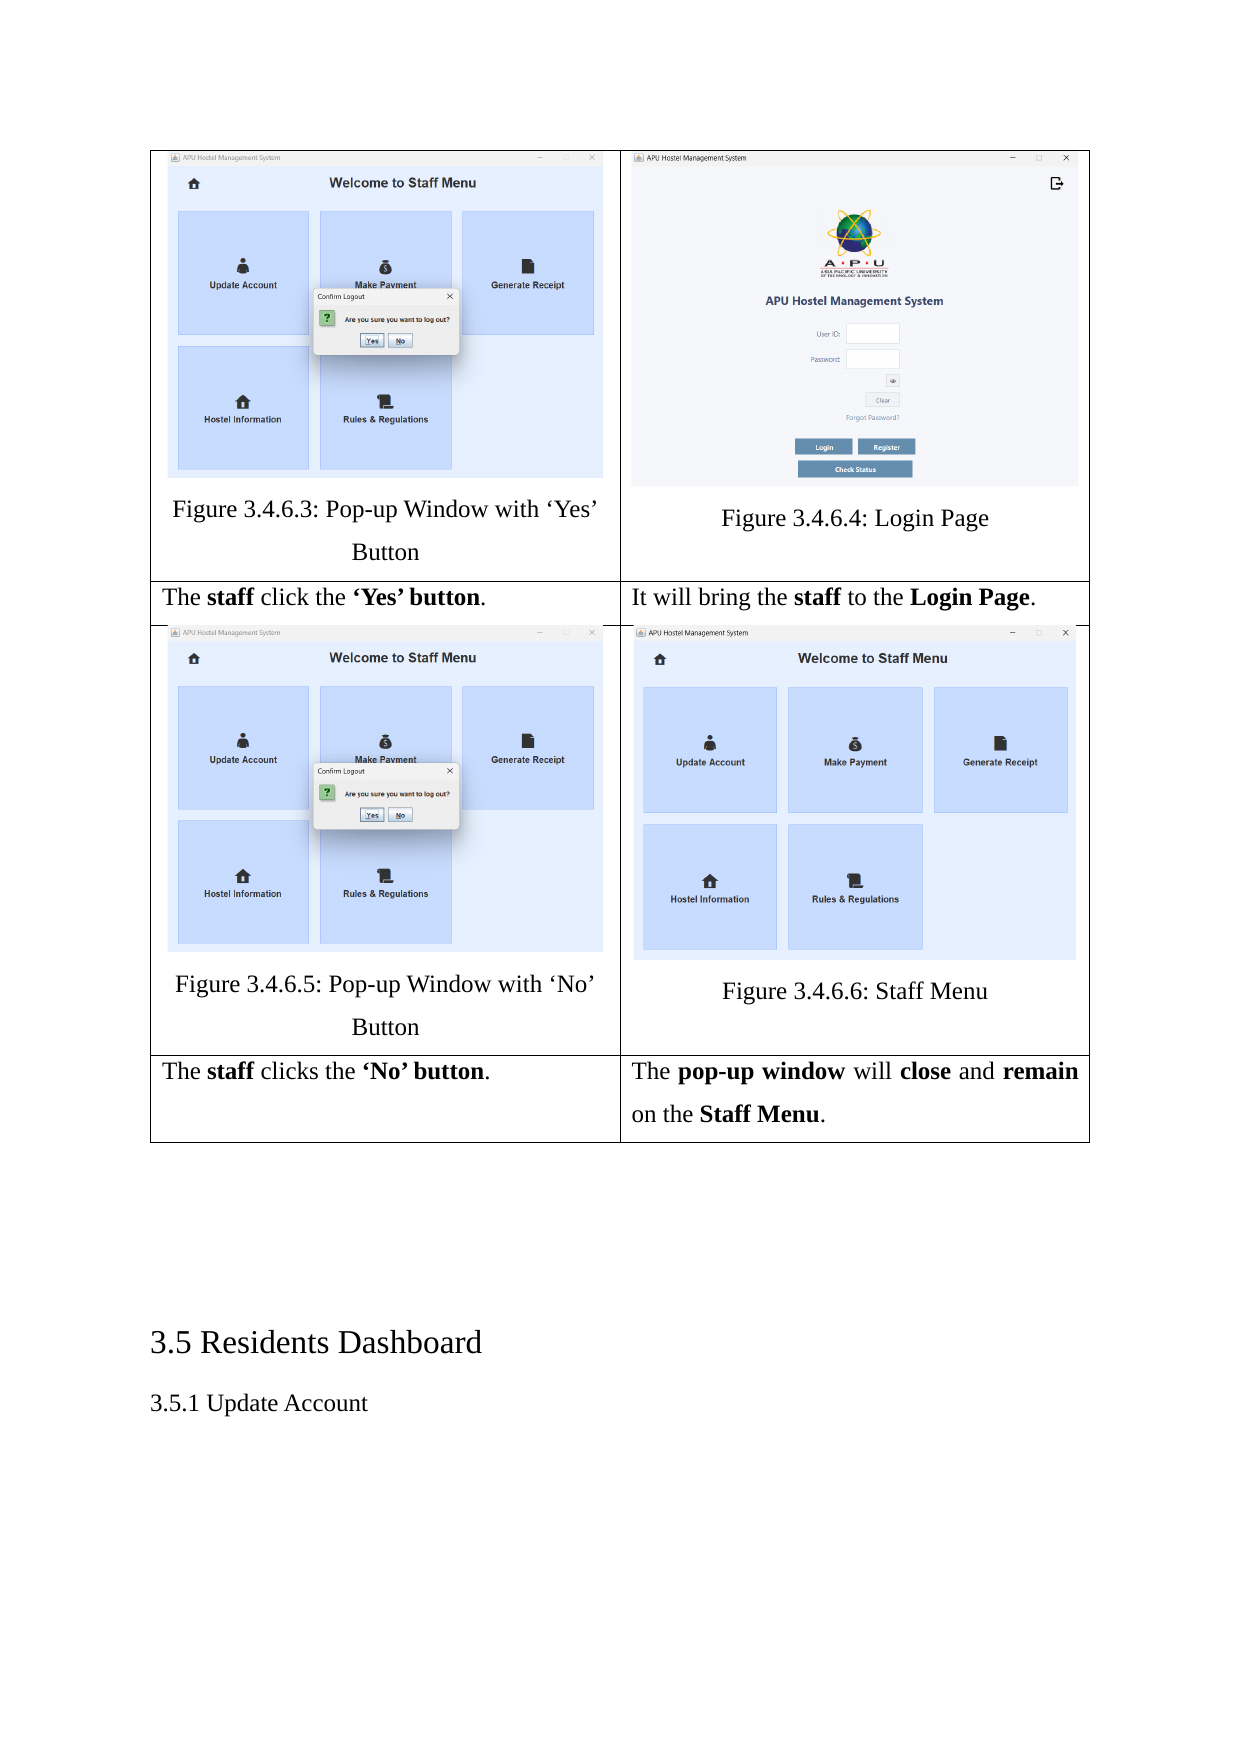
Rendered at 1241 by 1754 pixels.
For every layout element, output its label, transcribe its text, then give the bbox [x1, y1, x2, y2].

table_cell It will bring the staff to the Login Page. [621, 582, 1089, 624]
table_cell The staff clicks the ‘No’ button. [151, 1056, 620, 1142]
table_cell Figure 3.4.6.3: Pop-up Window with ‘Yes’ Button [151, 151, 620, 581]
table_cell The staff click the ‘Yes’ button. [151, 582, 620, 624]
table_cell Figure 3.4.6.4: Login Page [621, 151, 1089, 581]
table_cell The pop-up window will close and remain on the Staff Menu. [621, 1056, 1089, 1142]
table_cell Figure 3.4.6.5: Pop-up Window with ‘No’ Button [151, 626, 620, 1055]
subtitle 3.5 Residents Dashboard [150, 1323, 1090, 1361]
text 3.5.1 Update Account [150, 1388, 1090, 1417]
picture [631, 151, 1079, 486]
picture [167, 151, 603, 478]
picture [167, 625, 603, 952]
picture [633, 625, 1077, 960]
table_cell Figure 3.4.6.6: Staff Menu [621, 626, 1089, 1055]
